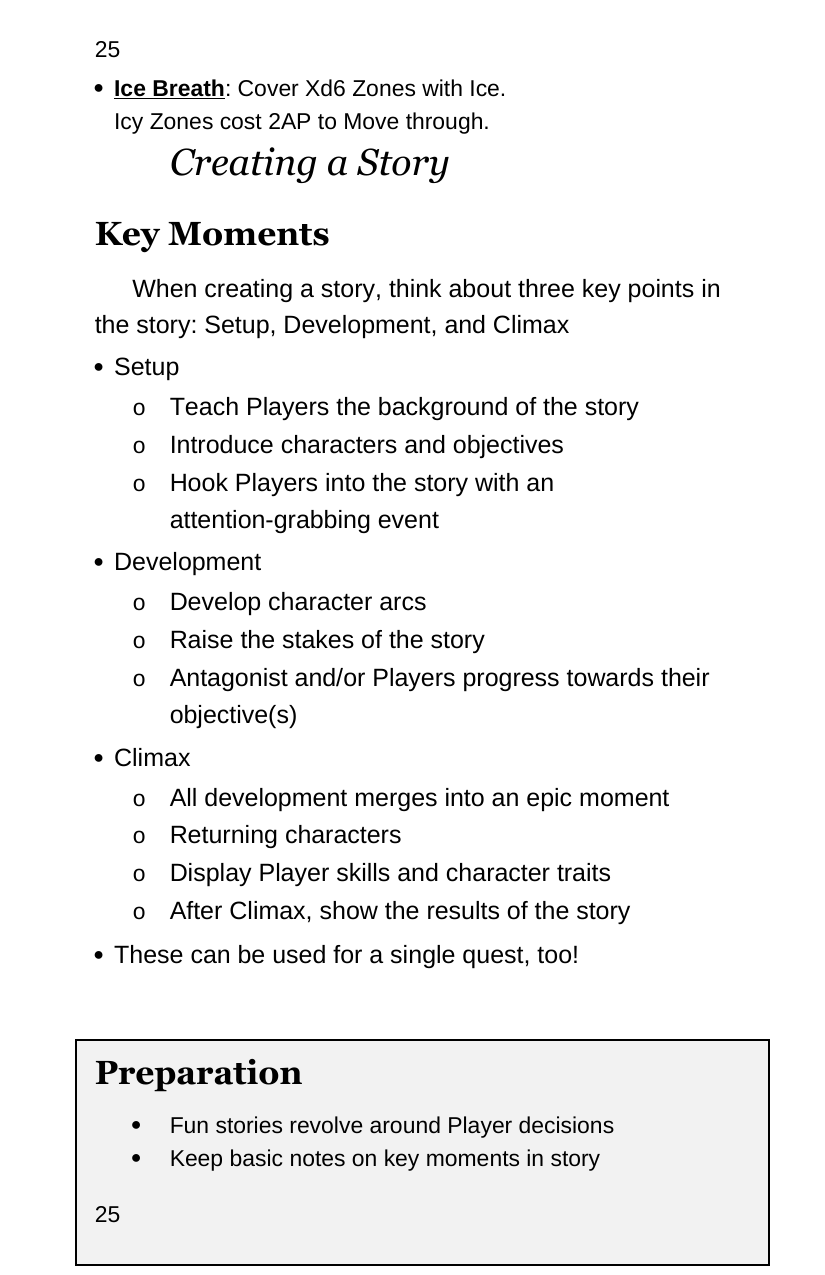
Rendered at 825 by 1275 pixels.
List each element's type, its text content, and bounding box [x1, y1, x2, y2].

text When creating a story, think about three key points in the story: Setup, Development, and Climax [94, 274, 750, 338]
subtitle Key Moments [94, 215, 750, 253]
text Develop character arcs [132, 587, 750, 618]
subtitle Preparation [94, 1054, 750, 1092]
text Display Player skills and character traits [132, 858, 750, 889]
text Climax [94, 743, 750, 771]
text Ice Breath: Cover Xd6 Zones with Ice. Icy Zones cost 2AP to Move through. [94, 75, 750, 134]
text These can be used for a single quest, too! [94, 940, 750, 969]
text Introduce characters and objectives [132, 430, 750, 460]
list Keep basic notes on key moments in story [132, 1145, 750, 1172]
text Hook Players into the story with an attention-grabbing event [132, 467, 750, 534]
text After Climax, show the results of the story [132, 896, 750, 926]
list Fun stories revolve around Player decisions [132, 1112, 750, 1139]
subtitle Creating a Story [94, 141, 750, 183]
text Development [94, 547, 750, 576]
text Raise the stakes of the story [132, 625, 750, 655]
text Teach Players the background of the story [132, 392, 750, 422]
text Setup [94, 352, 750, 381]
text Returning characters [132, 821, 750, 851]
text All development merges into an epic moment [132, 783, 750, 813]
text Antagonist and/or Players progress towards their objective(s) [132, 663, 750, 729]
